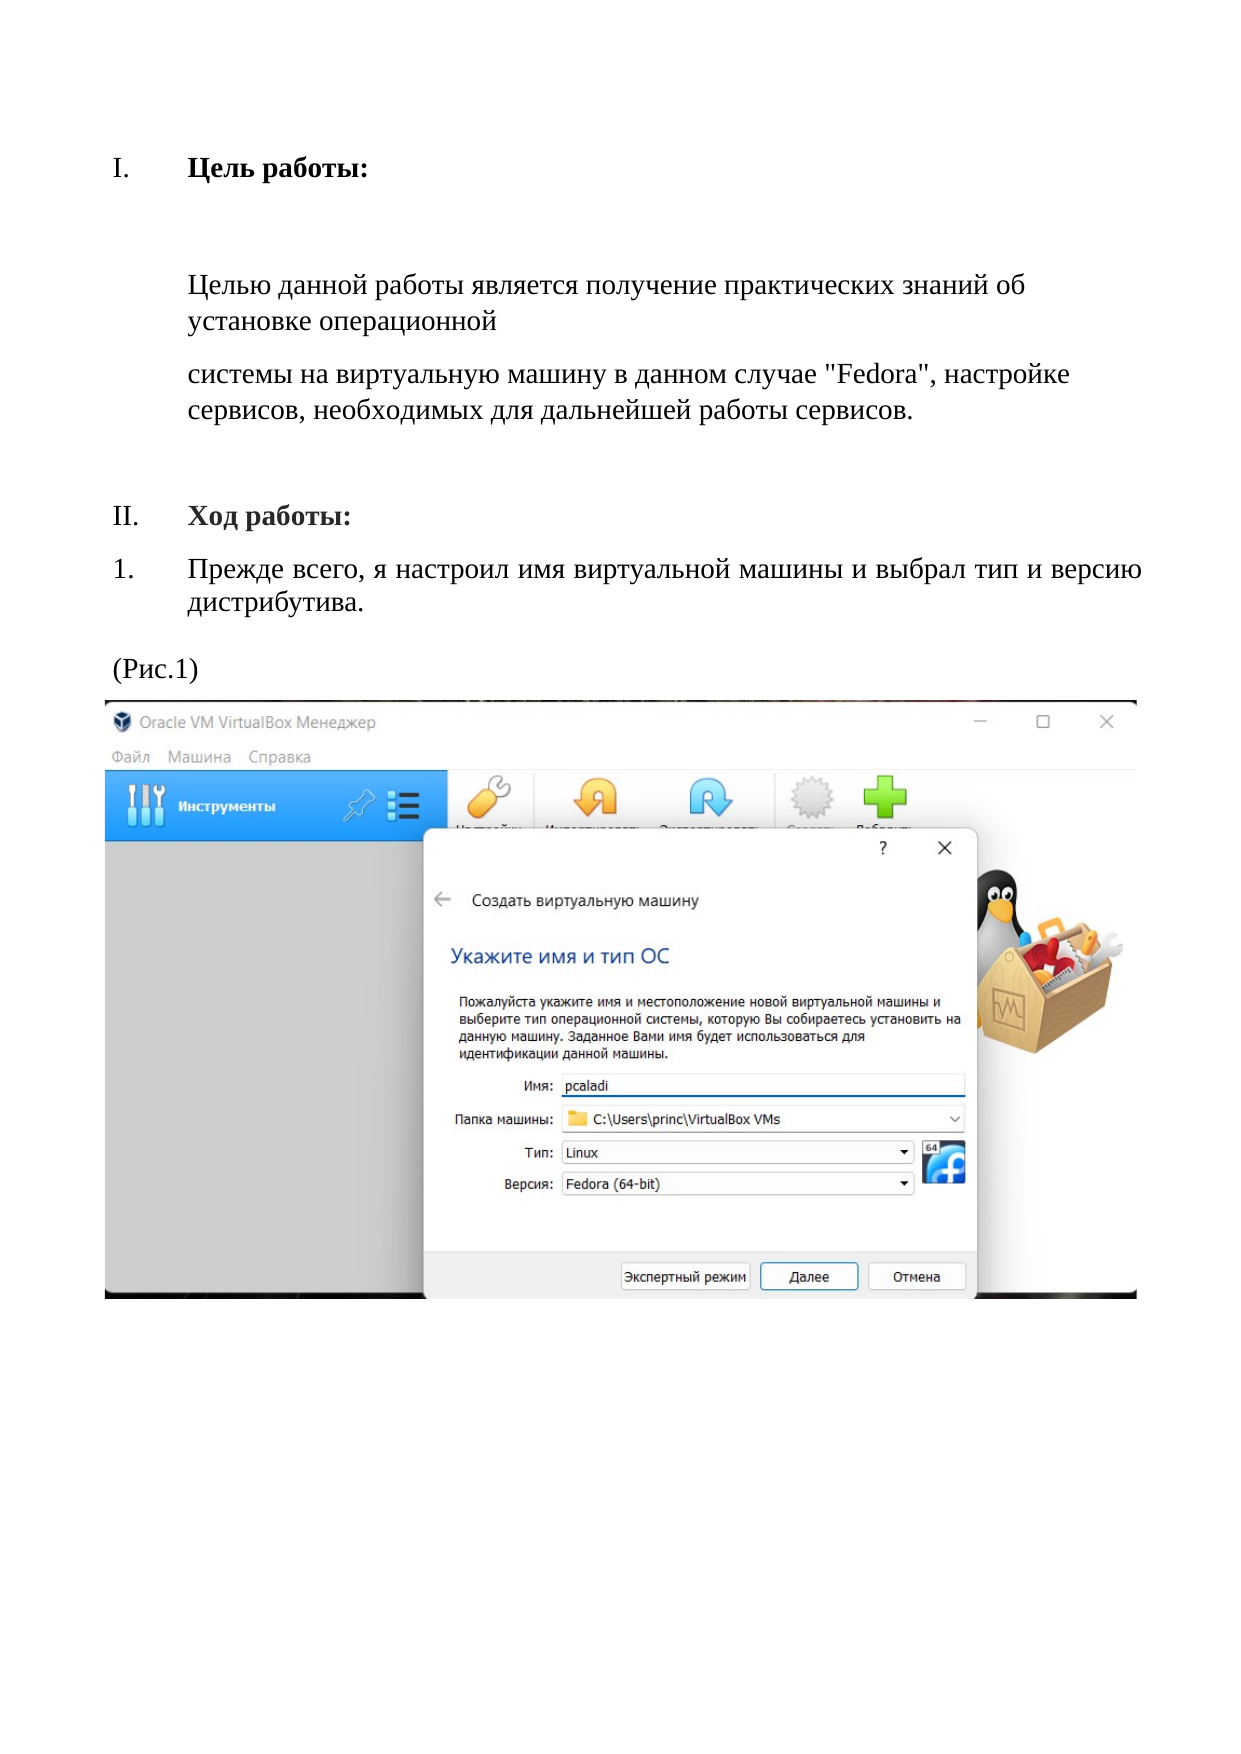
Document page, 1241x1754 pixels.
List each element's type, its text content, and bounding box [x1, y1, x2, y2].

text 1. Прежде всего, я настроил имя виртуальной машины и выбрал тип и версию дистрибутива. [112, 551, 1144, 618]
text системы на виртуальную машину в данном случае "Fedora", настройке сервисов, необходимых для дальнейшей работы сервисов. [187, 356, 1144, 426]
text Целью данной работы является получение практических знаний об установке операционной [187, 267, 1144, 337]
text I. Цель работы: [112, 150, 1144, 183]
picture [104, 700, 1137, 1299]
text II. Ход работы: [112, 498, 1144, 532]
text (Рис.1) [112, 651, 1144, 685]
